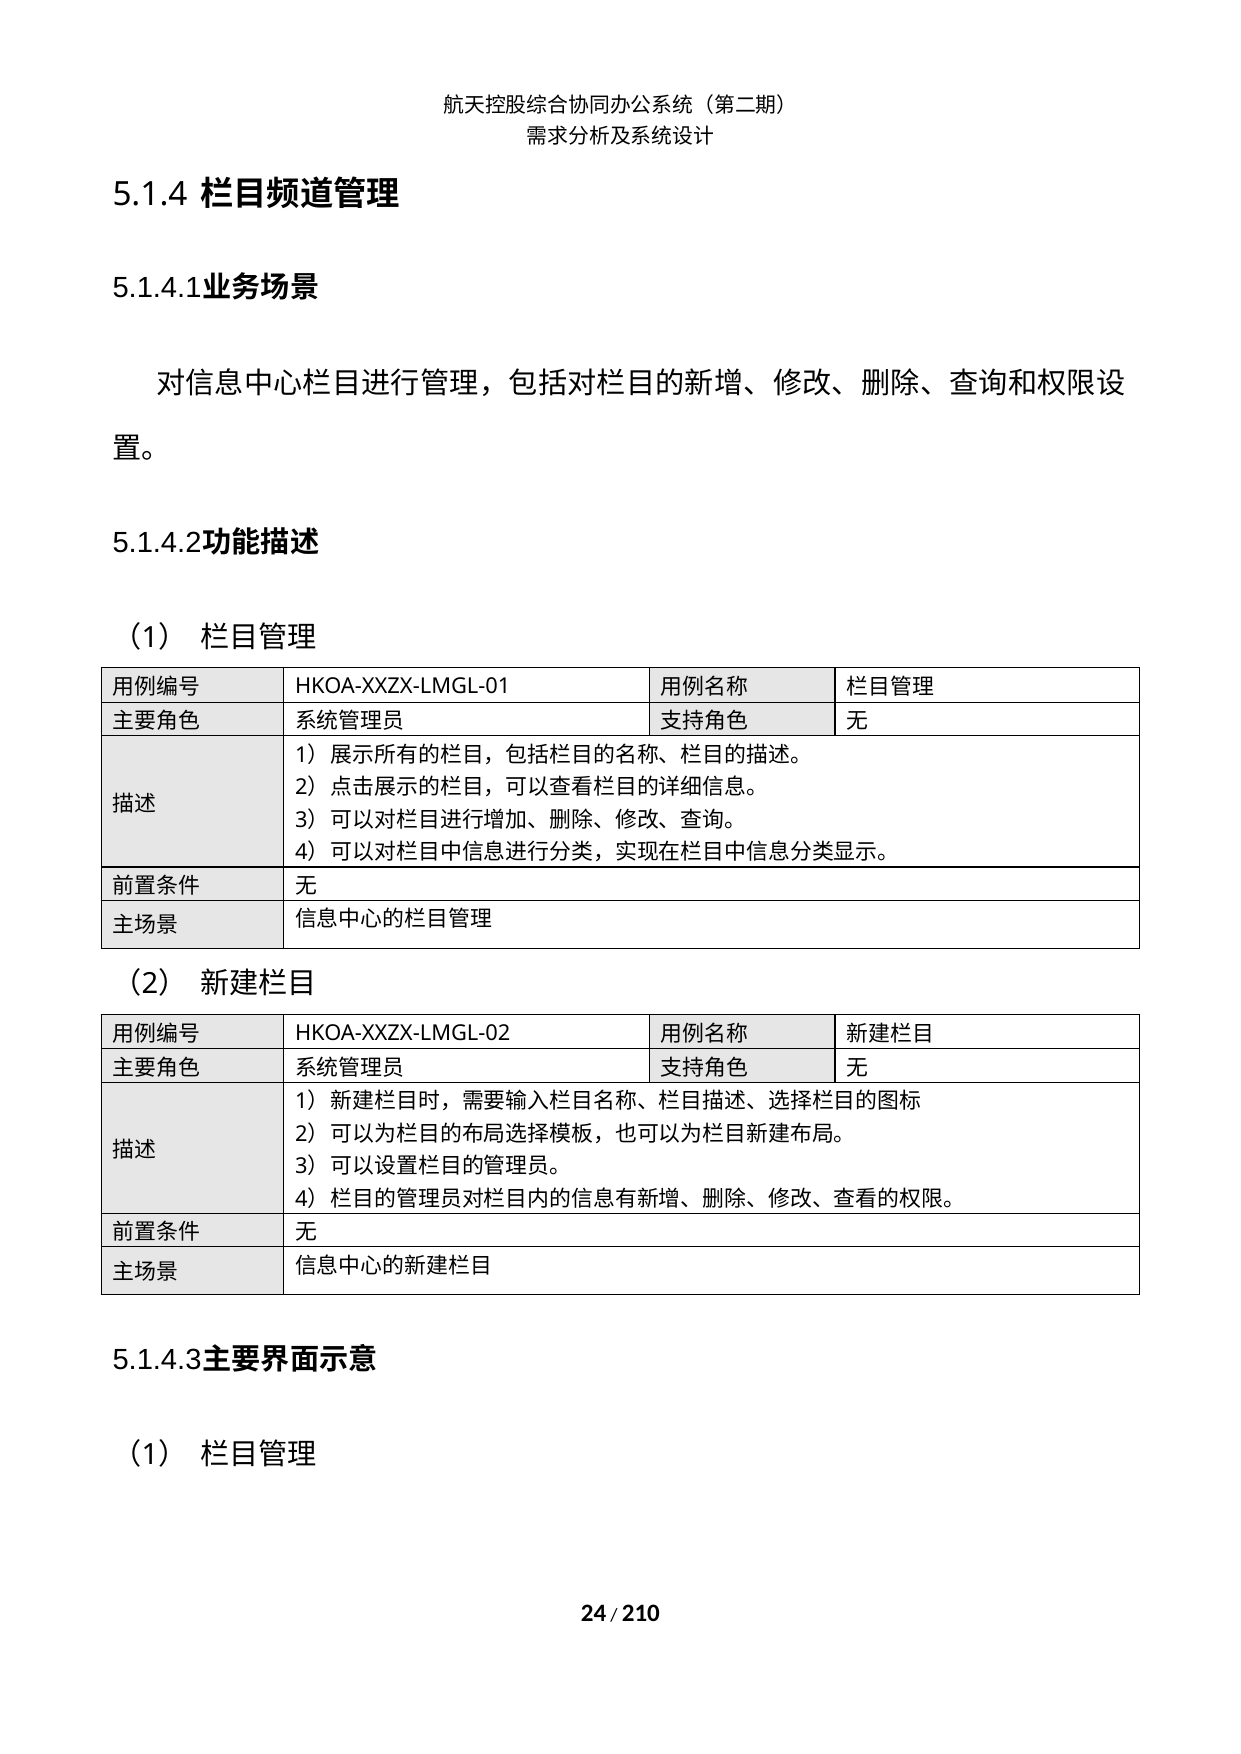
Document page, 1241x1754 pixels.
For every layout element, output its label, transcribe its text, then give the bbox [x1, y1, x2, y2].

table_cell 描述 [102, 1083, 283, 1213]
table_header 用例编号 [102, 668, 283, 702]
table_header 栏目管理 [836, 668, 1139, 702]
table_cell 描述 [102, 736, 283, 866]
subtitle 栏目频道管理 [112, 158, 1128, 223]
subtitle 业务场景 [112, 253, 1128, 318]
table_header 用例编号 [102, 1015, 283, 1048]
table_cell 主要角色 [102, 703, 283, 735]
table_cell 无 [284, 868, 1139, 900]
list 栏目管理 [112, 1419, 1128, 1484]
list 栏目管理 [112, 602, 1128, 667]
table_cell 新建栏目时，需要输入栏目名称、栏目描述、选择栏目的图标 可以为栏目的布局选择模板，也可以为栏目新建布局。 可以设置栏目的管理员。 栏目的管理员对栏目内的信息有新增、删除、修改、查看的权限。 [284, 1083, 1139, 1213]
table_cell 主场景 [102, 1247, 283, 1294]
table_cell 前置条件 [102, 1214, 283, 1246]
table_cell 支持角色 [650, 703, 834, 735]
table_cell 支持角色 [650, 1049, 834, 1082]
table_cell 信息中心的栏目管理 [284, 901, 1139, 948]
table_cell 无 [836, 1049, 1139, 1082]
list 新建栏目 [112, 949, 1128, 1014]
table_header 用例名称 [650, 1015, 834, 1048]
table_cell 无 [836, 703, 1139, 735]
subtitle 功能描述 [112, 507, 1128, 572]
table_header 用例名称 [650, 668, 834, 702]
table_cell 系统管理员 [284, 703, 649, 735]
table_cell 系统管理员 [284, 1049, 649, 1082]
table_cell 信息中心的新建栏目 [284, 1247, 1139, 1294]
table_cell 主要角色 [102, 1049, 283, 1082]
text 对信息中心栏目进行管理，包括对栏目的新增、修改、删除、查询和权限设置。 [112, 348, 1128, 478]
table_header 新建栏目 [836, 1015, 1139, 1048]
table_cell 展示所有的栏目，包括栏目的名称、栏目的描述。 点击展示的栏目，可以查看栏目的详细信息。 可以对栏目进行增加、删除、修改、查询。 可以对栏目中信息进行分类，实现在栏目中信息分类显示。 [284, 736, 1139, 866]
subtitle 主要界面示意 [112, 1324, 1128, 1389]
table_cell 前置条件 [102, 868, 283, 900]
table_cell 主场景 [102, 901, 283, 948]
table_cell 无 [284, 1214, 1139, 1246]
table_header HKOA-XXZX-LMGL-01 [284, 668, 649, 702]
table_header HKOA-XXZX-LMGL-02 [284, 1015, 649, 1048]
